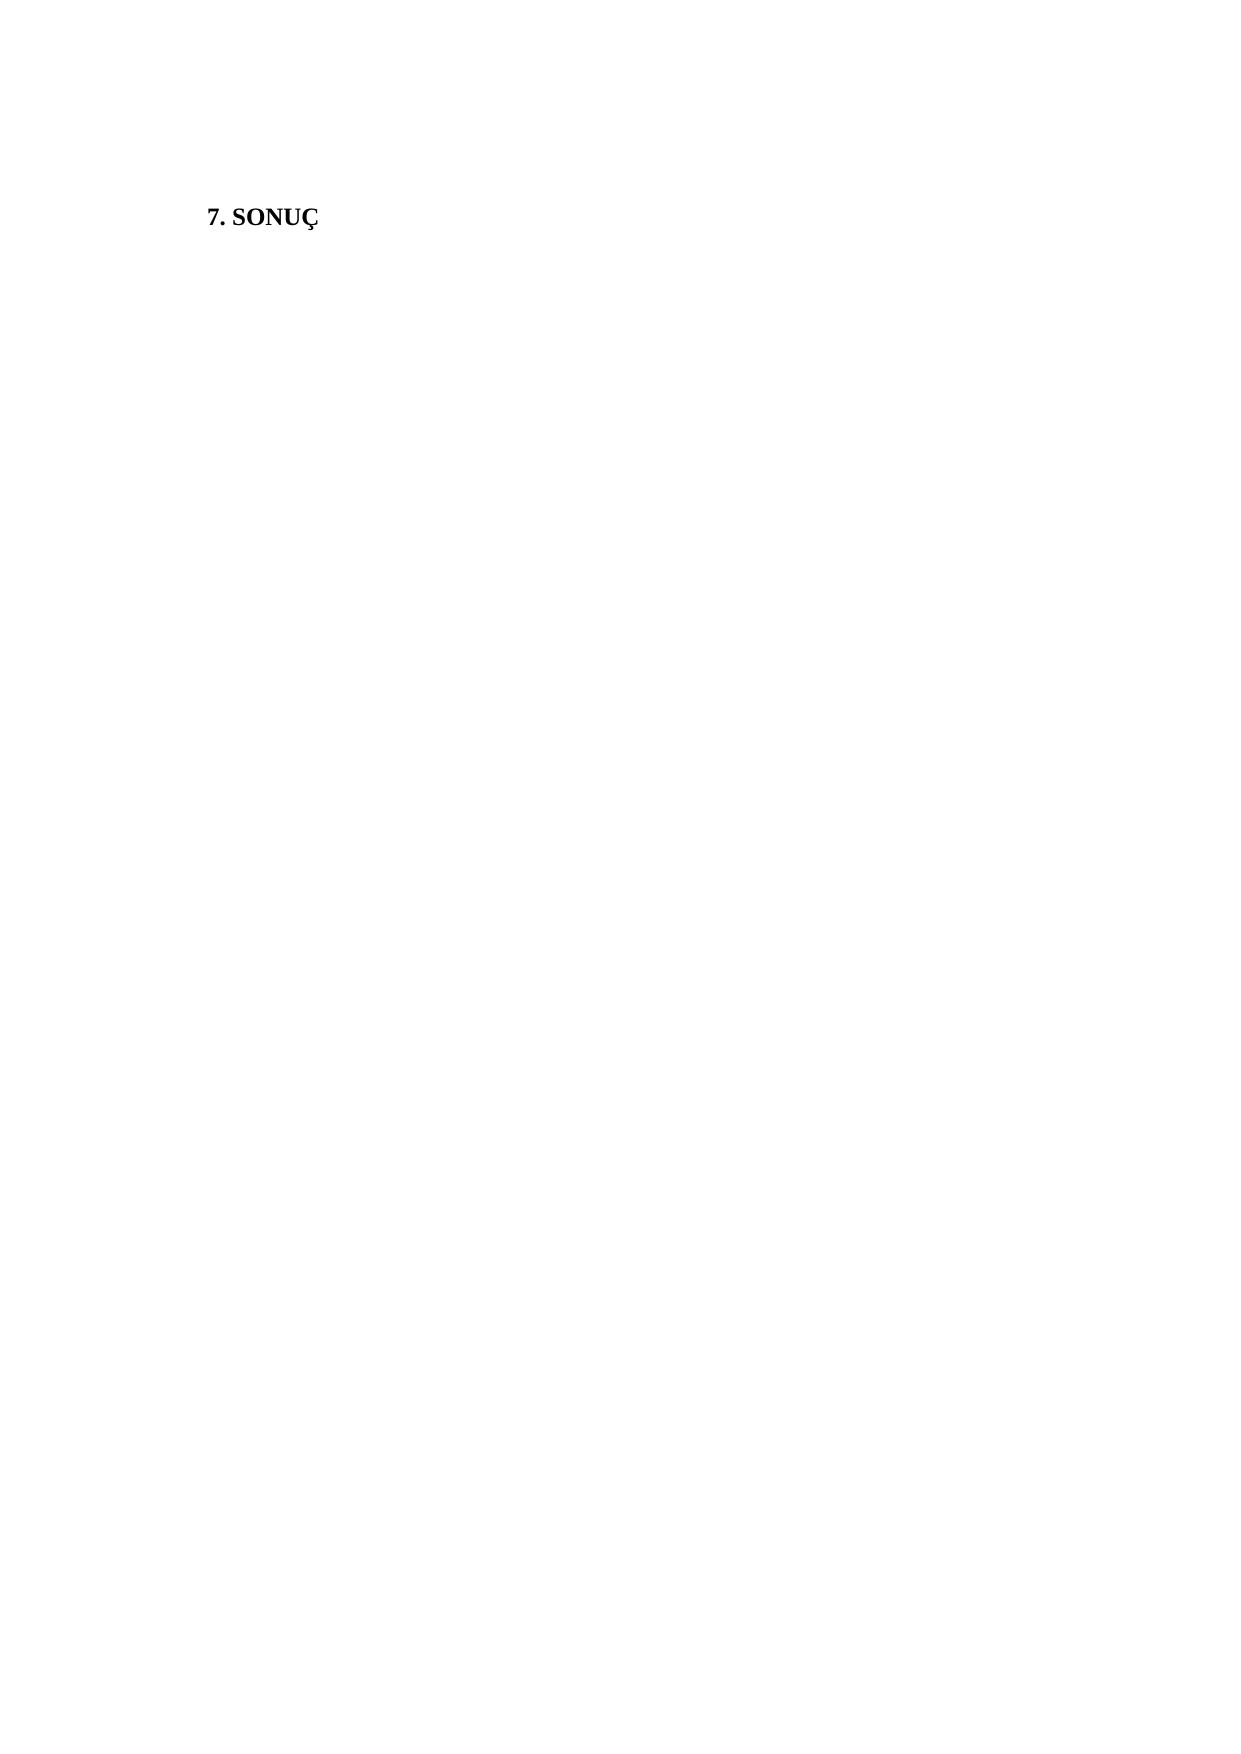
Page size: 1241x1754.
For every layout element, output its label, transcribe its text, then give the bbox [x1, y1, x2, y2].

subtitle SONUÇ [207, 202, 1092, 231]
